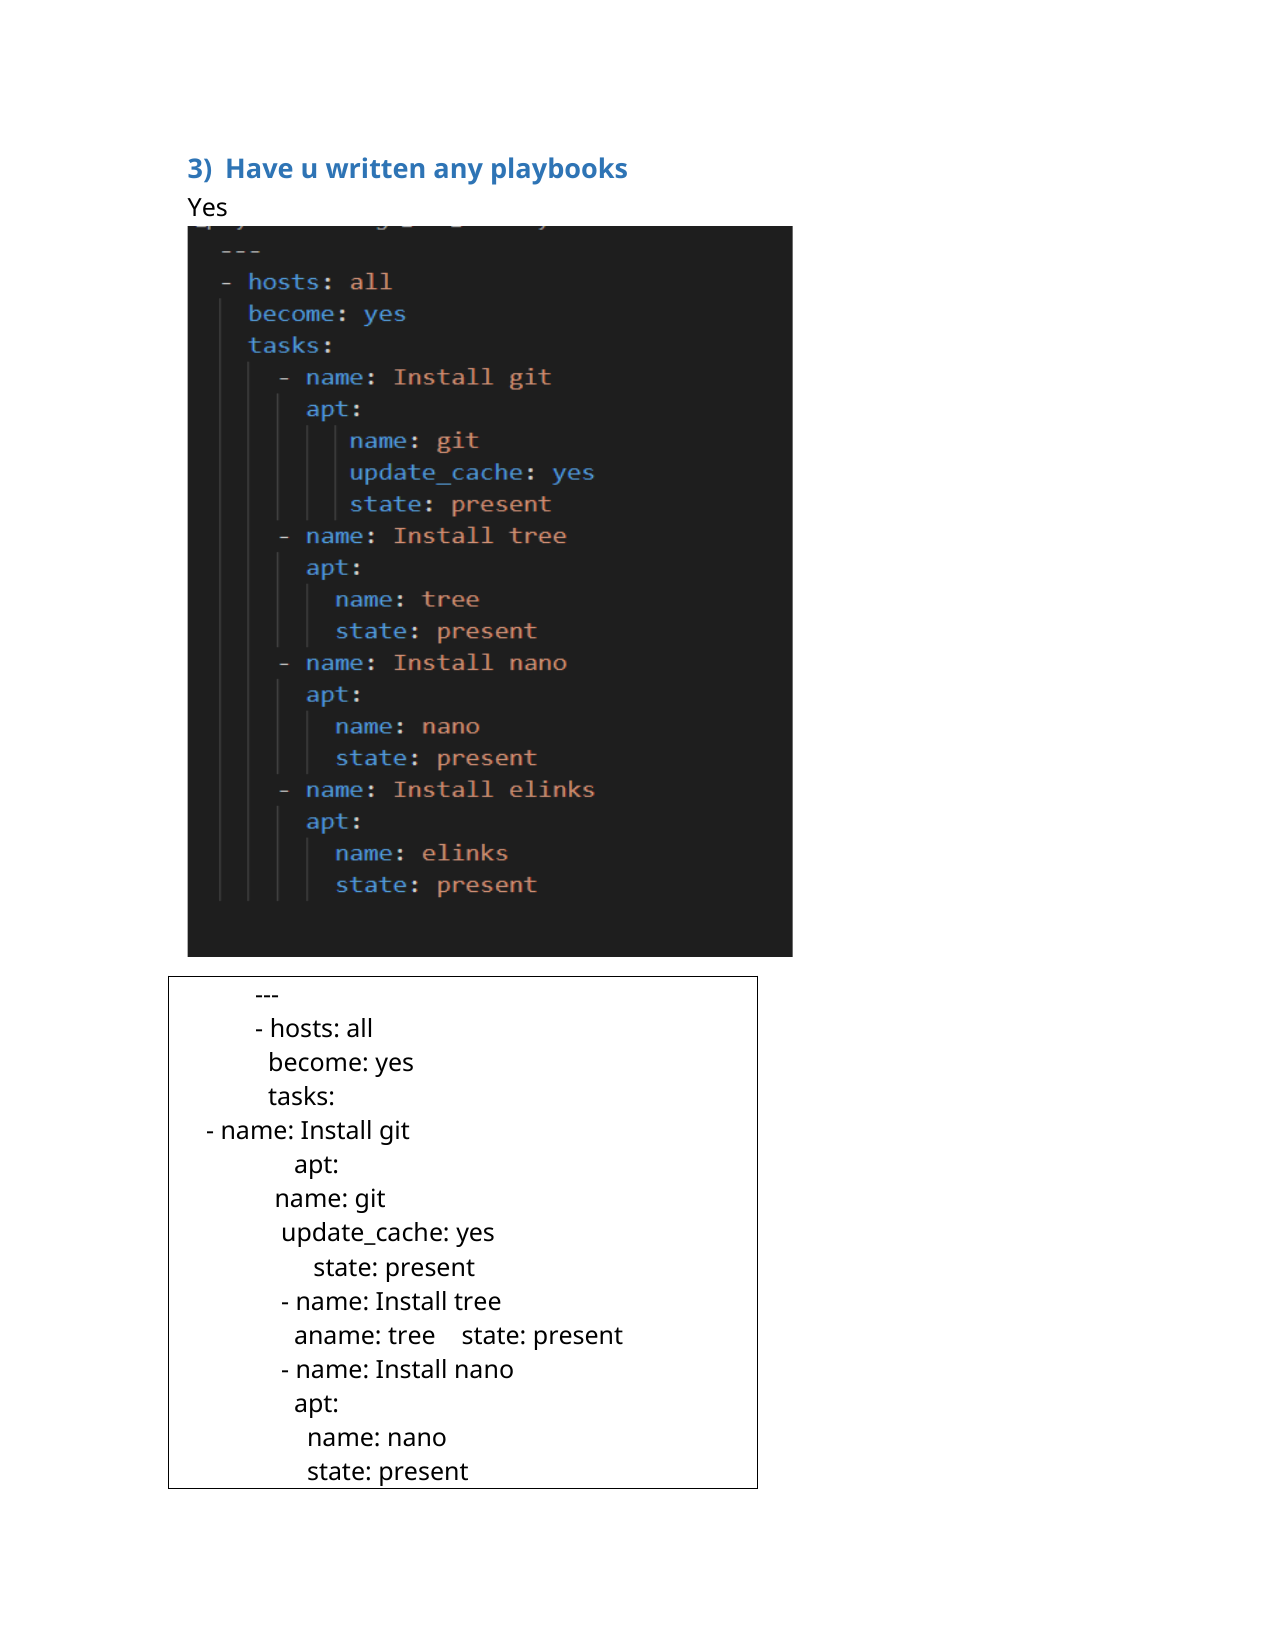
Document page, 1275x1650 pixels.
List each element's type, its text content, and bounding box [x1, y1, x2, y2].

subtitle Have u written any playbooks [187, 150, 1125, 187]
list Yes [187, 190, 1125, 224]
picture [187, 226, 793, 957]
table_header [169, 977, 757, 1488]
